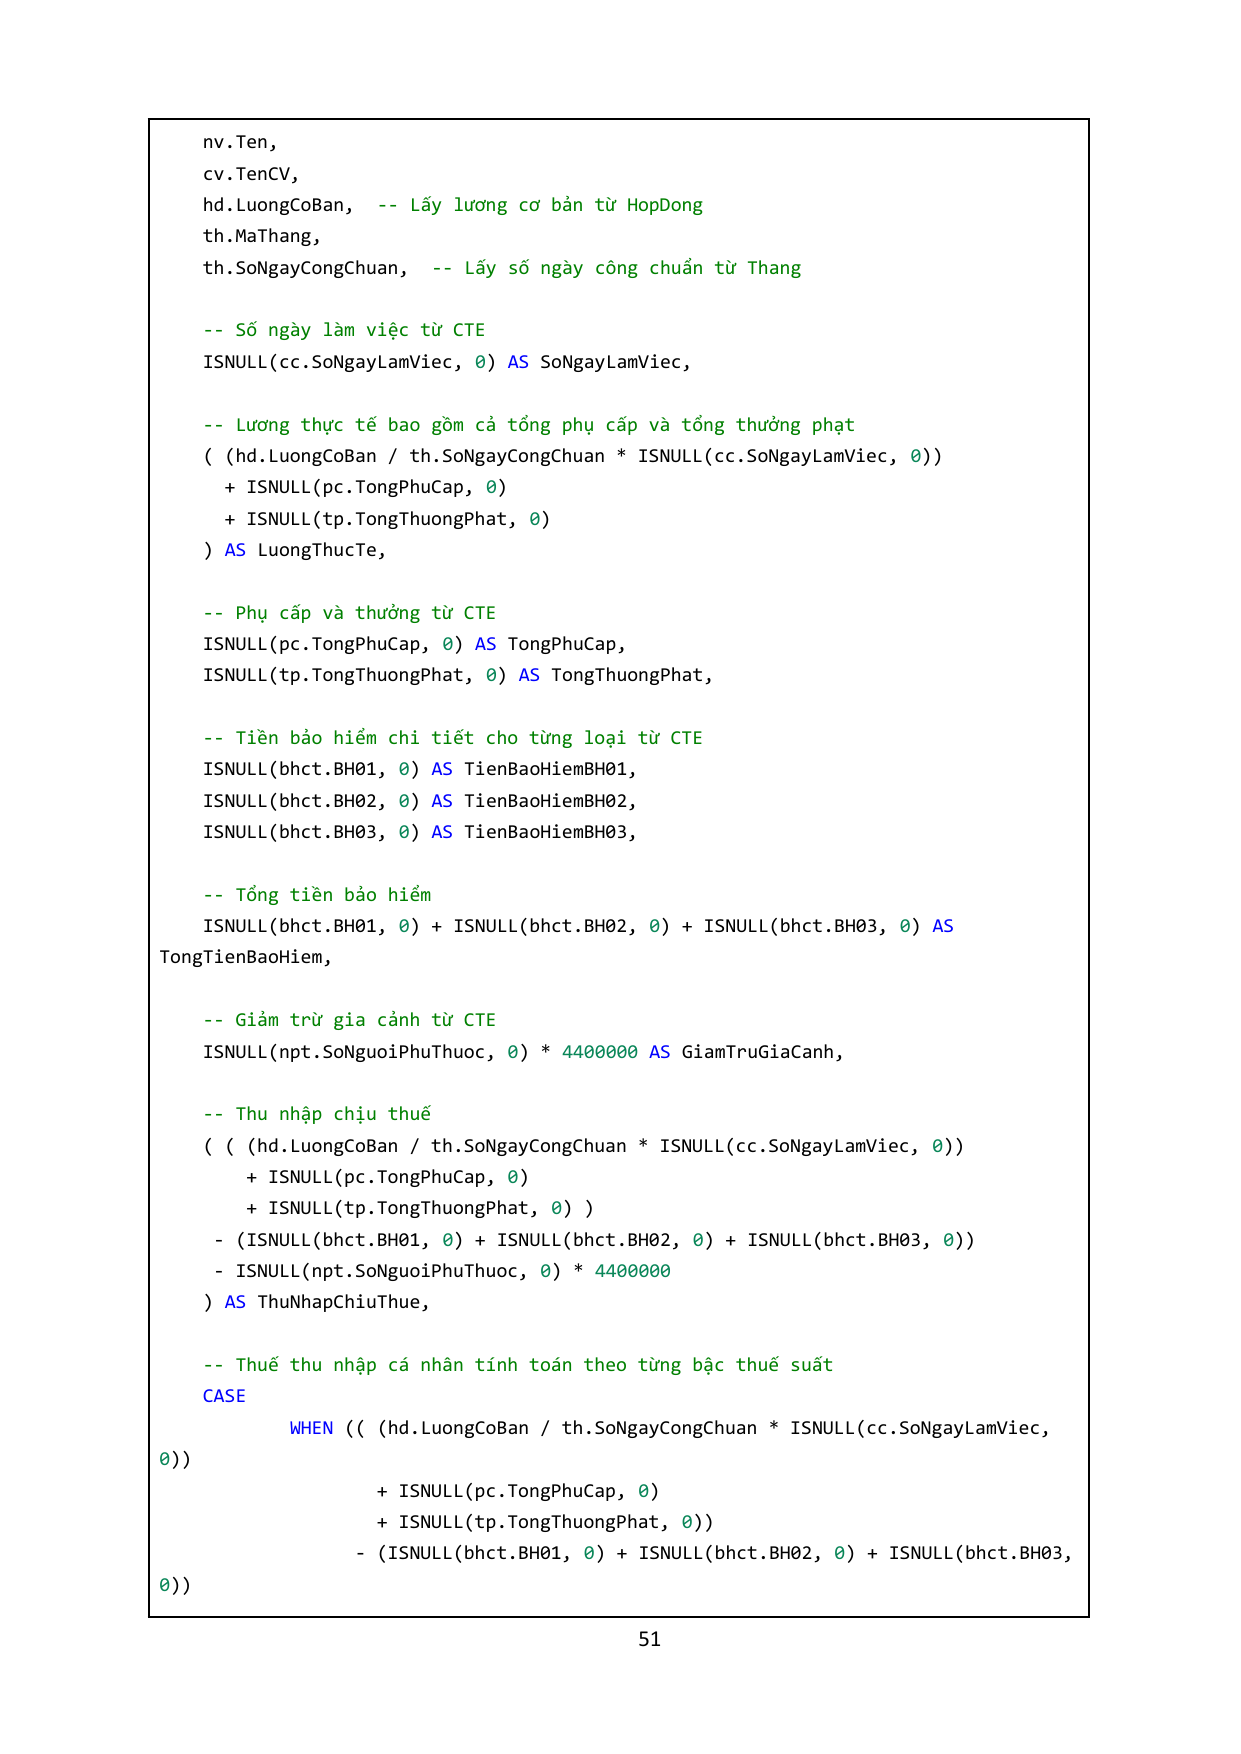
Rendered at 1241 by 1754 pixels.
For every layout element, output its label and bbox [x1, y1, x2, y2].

table_header [150, 120, 1088, 1616]
